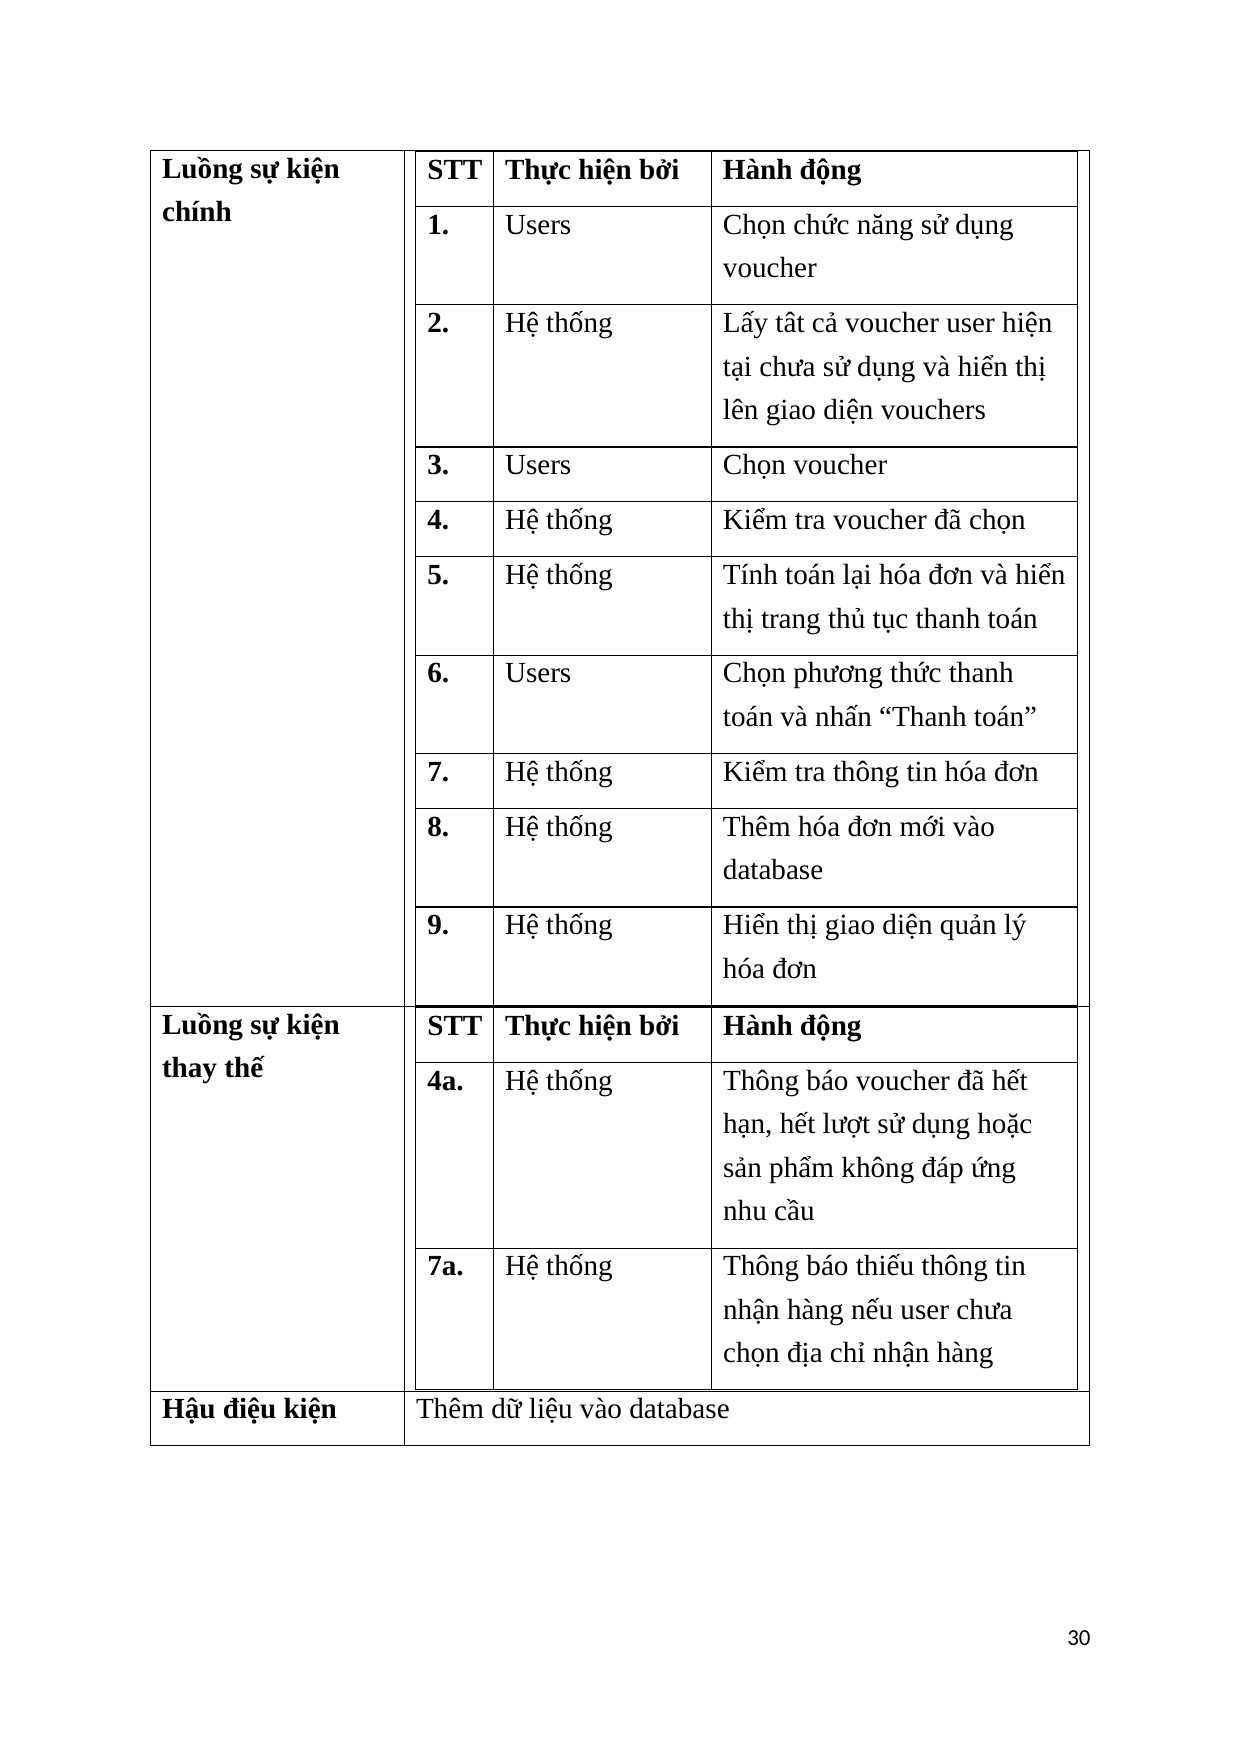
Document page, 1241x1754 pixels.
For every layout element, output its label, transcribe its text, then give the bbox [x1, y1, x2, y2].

table_cell [712, 908, 1077, 1005]
table_cell [416, 754, 493, 808]
table_cell [712, 448, 1077, 501]
table_cell Thêm dữ liệu vào database [405, 1392, 1089, 1445]
table_cell [405, 1007, 1089, 1391]
table_cell Hậu điệu kiện [151, 1392, 404, 1445]
table_cell Luồng sự kiện thay thế [151, 1007, 404, 1391]
table_cell [712, 207, 1077, 304]
table_cell [416, 908, 493, 1005]
table_cell [494, 557, 711, 655]
table_cell [494, 656, 711, 753]
table_cell [416, 152, 493, 206]
table_cell [416, 809, 493, 906]
table_cell [494, 207, 711, 304]
table_cell [712, 656, 1077, 753]
table_cell [494, 305, 711, 446]
table_cell [712, 305, 1077, 446]
table_cell [494, 908, 711, 1005]
table_cell [416, 207, 493, 304]
table_cell [416, 305, 493, 446]
table_cell [416, 502, 493, 556]
table_cell [494, 809, 711, 906]
table_cell [494, 754, 711, 808]
table_cell [1078, 151, 1089, 1006]
table_cell [712, 152, 1077, 206]
table_cell [712, 502, 1077, 556]
table_cell [712, 557, 1077, 655]
table_cell [494, 448, 711, 501]
table_cell [494, 502, 711, 556]
table_cell [494, 152, 711, 206]
table_cell [416, 448, 493, 501]
table_cell Luồng sự kiện chính [151, 151, 404, 1006]
table_cell [416, 656, 493, 753]
table_cell [405, 151, 415, 1006]
table_cell [416, 557, 493, 655]
table_cell [712, 754, 1077, 808]
table_cell [712, 809, 1077, 906]
